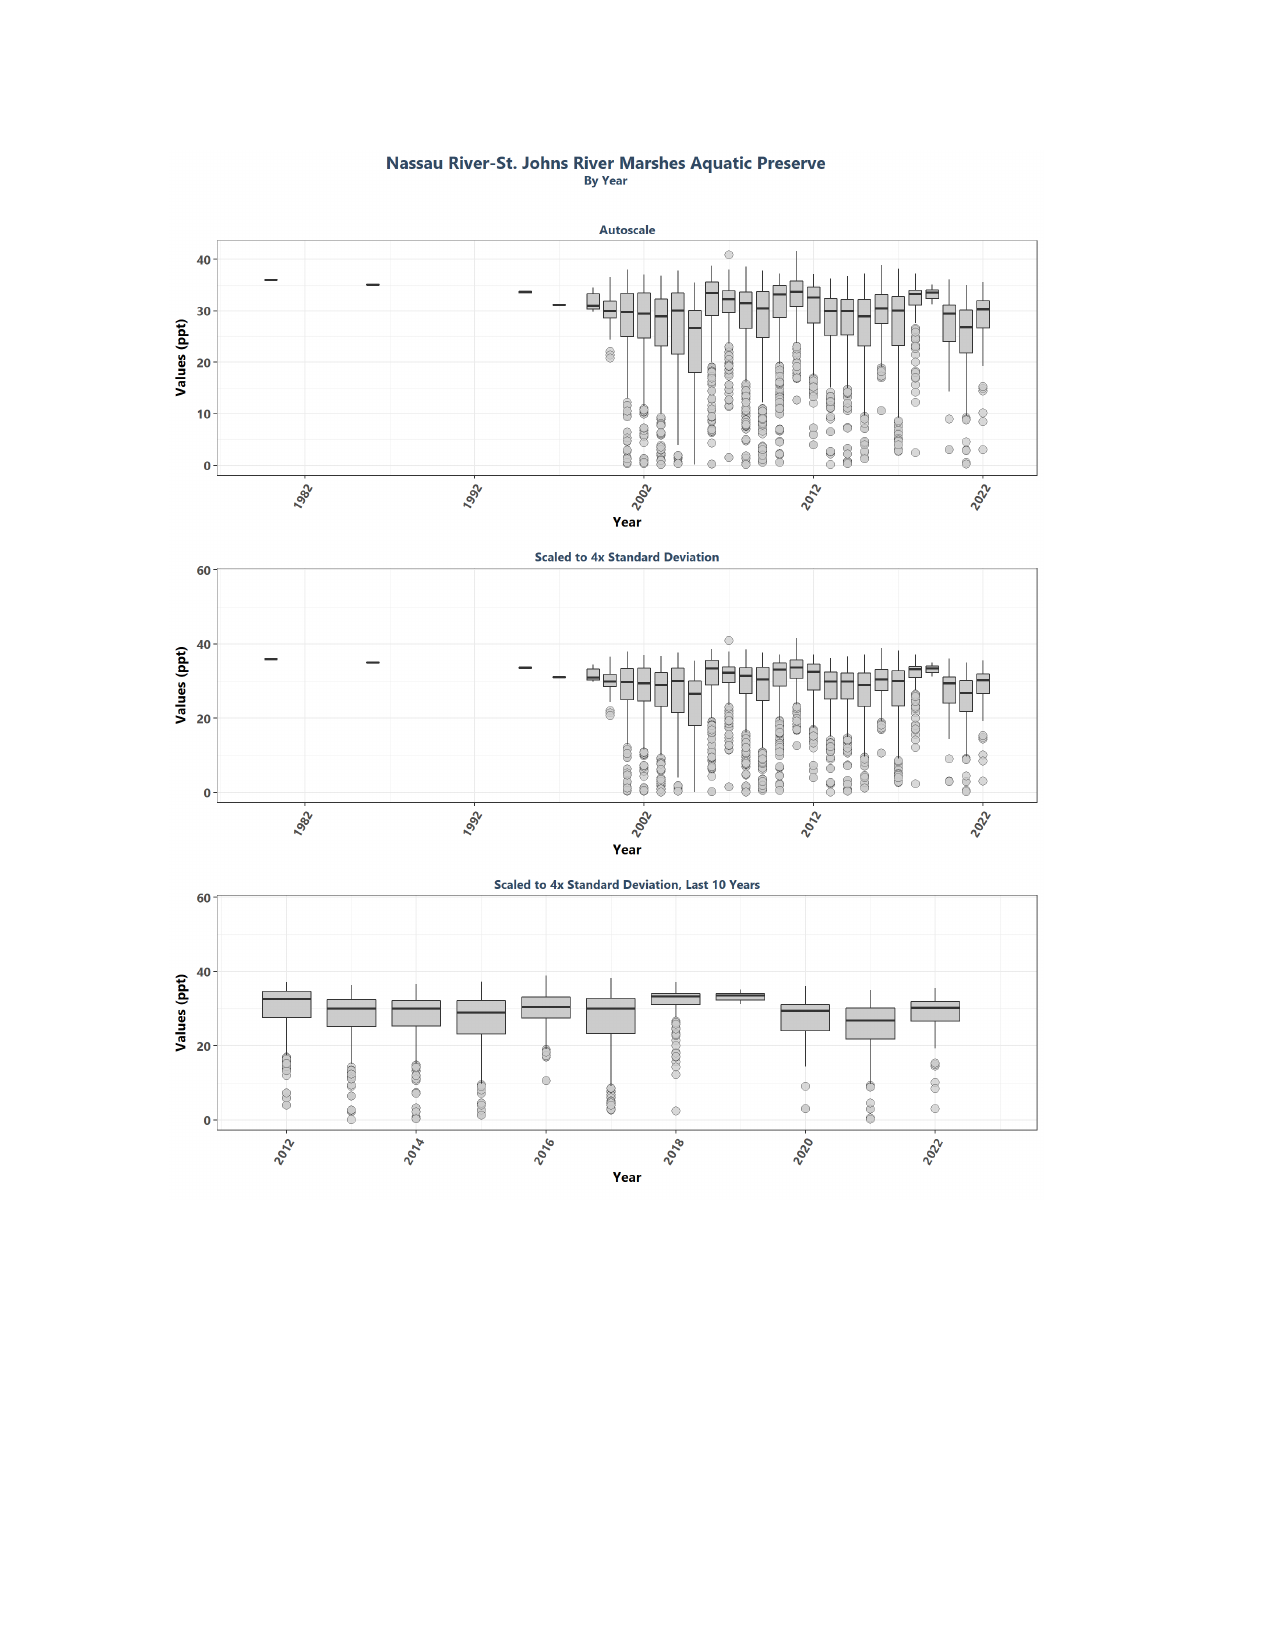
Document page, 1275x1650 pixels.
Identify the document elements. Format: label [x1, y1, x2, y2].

picture [168, 150, 1044, 1200]
